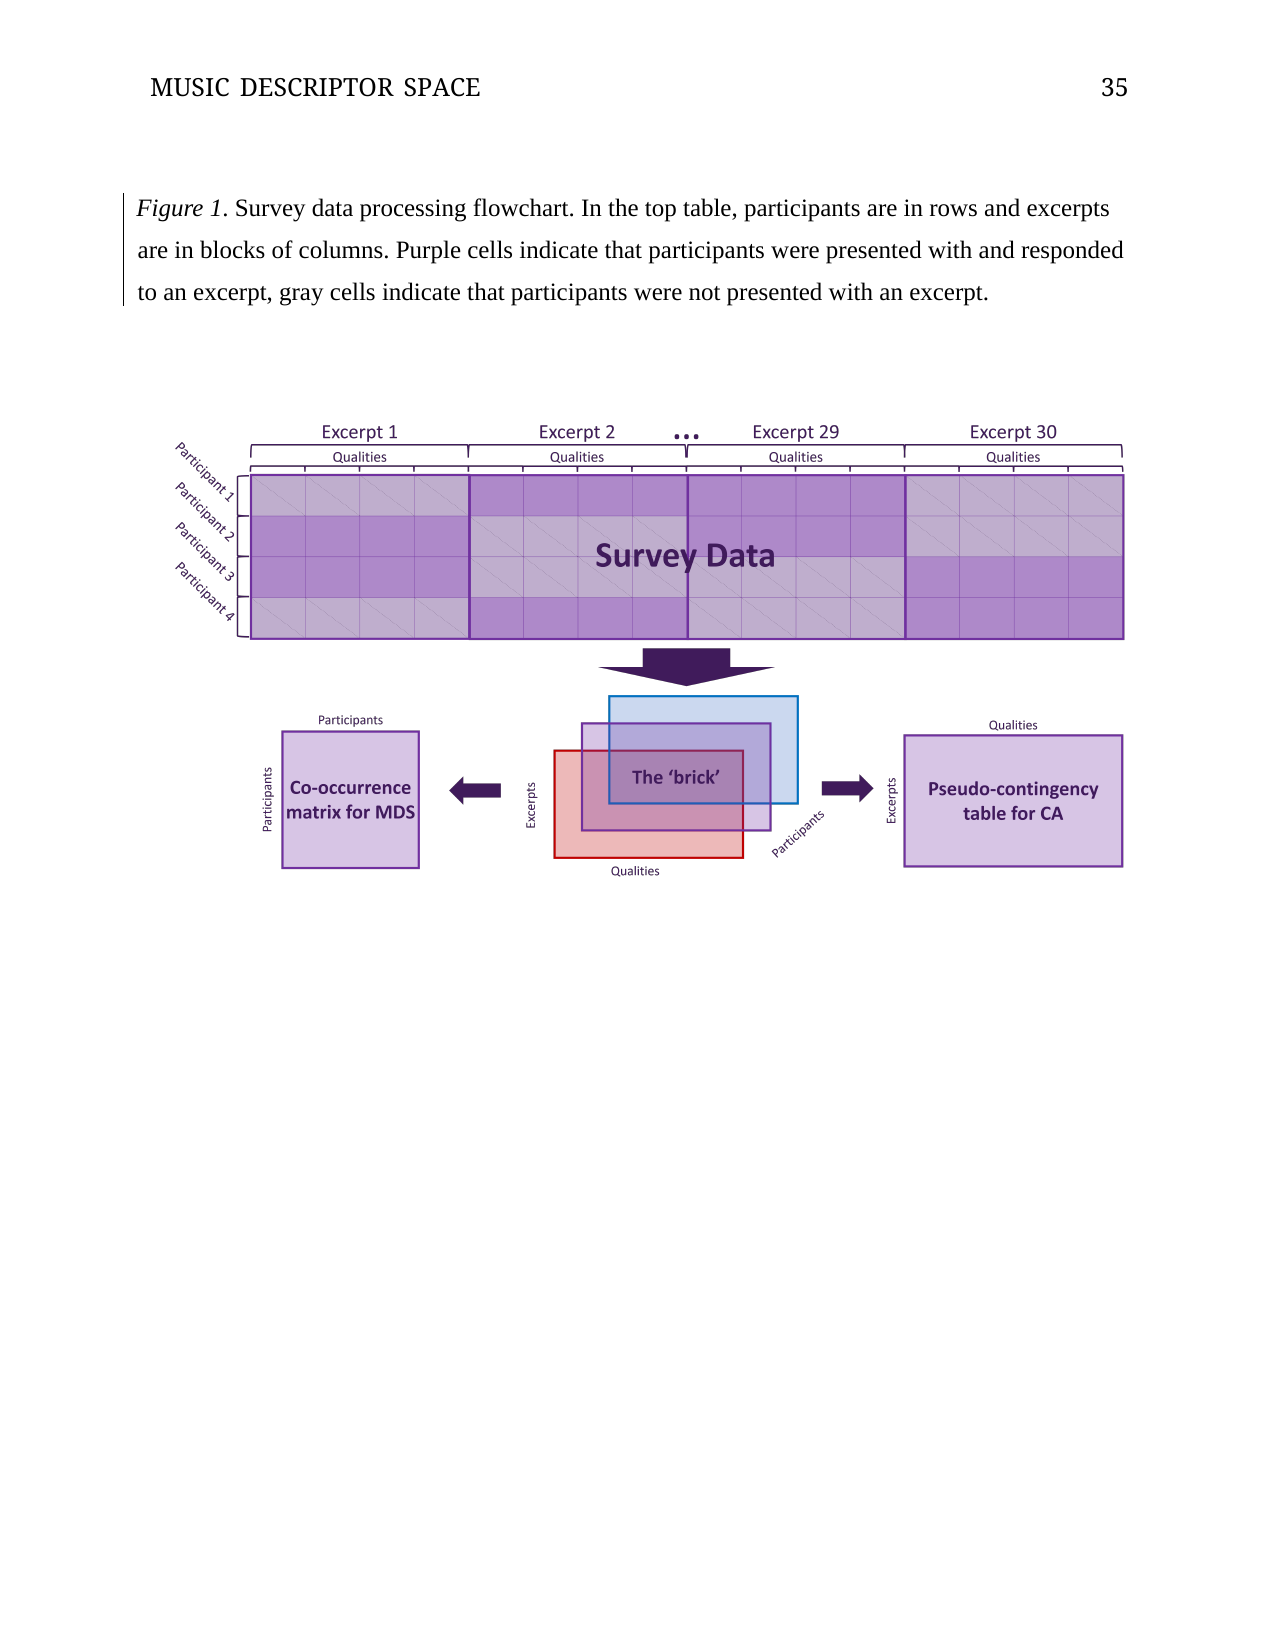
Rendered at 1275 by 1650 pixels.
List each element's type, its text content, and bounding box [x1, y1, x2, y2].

text Figure 1. Survey data processing flowchart. In the top table, participants are in rows and excerpts are in blocks of columns. Purple cells indicate that participants were presented with and responded to an excerpt, gray cells indicate that participants were not presented with an excerpt. [136, 193, 1141, 306]
picture [150, 385, 1125, 887]
